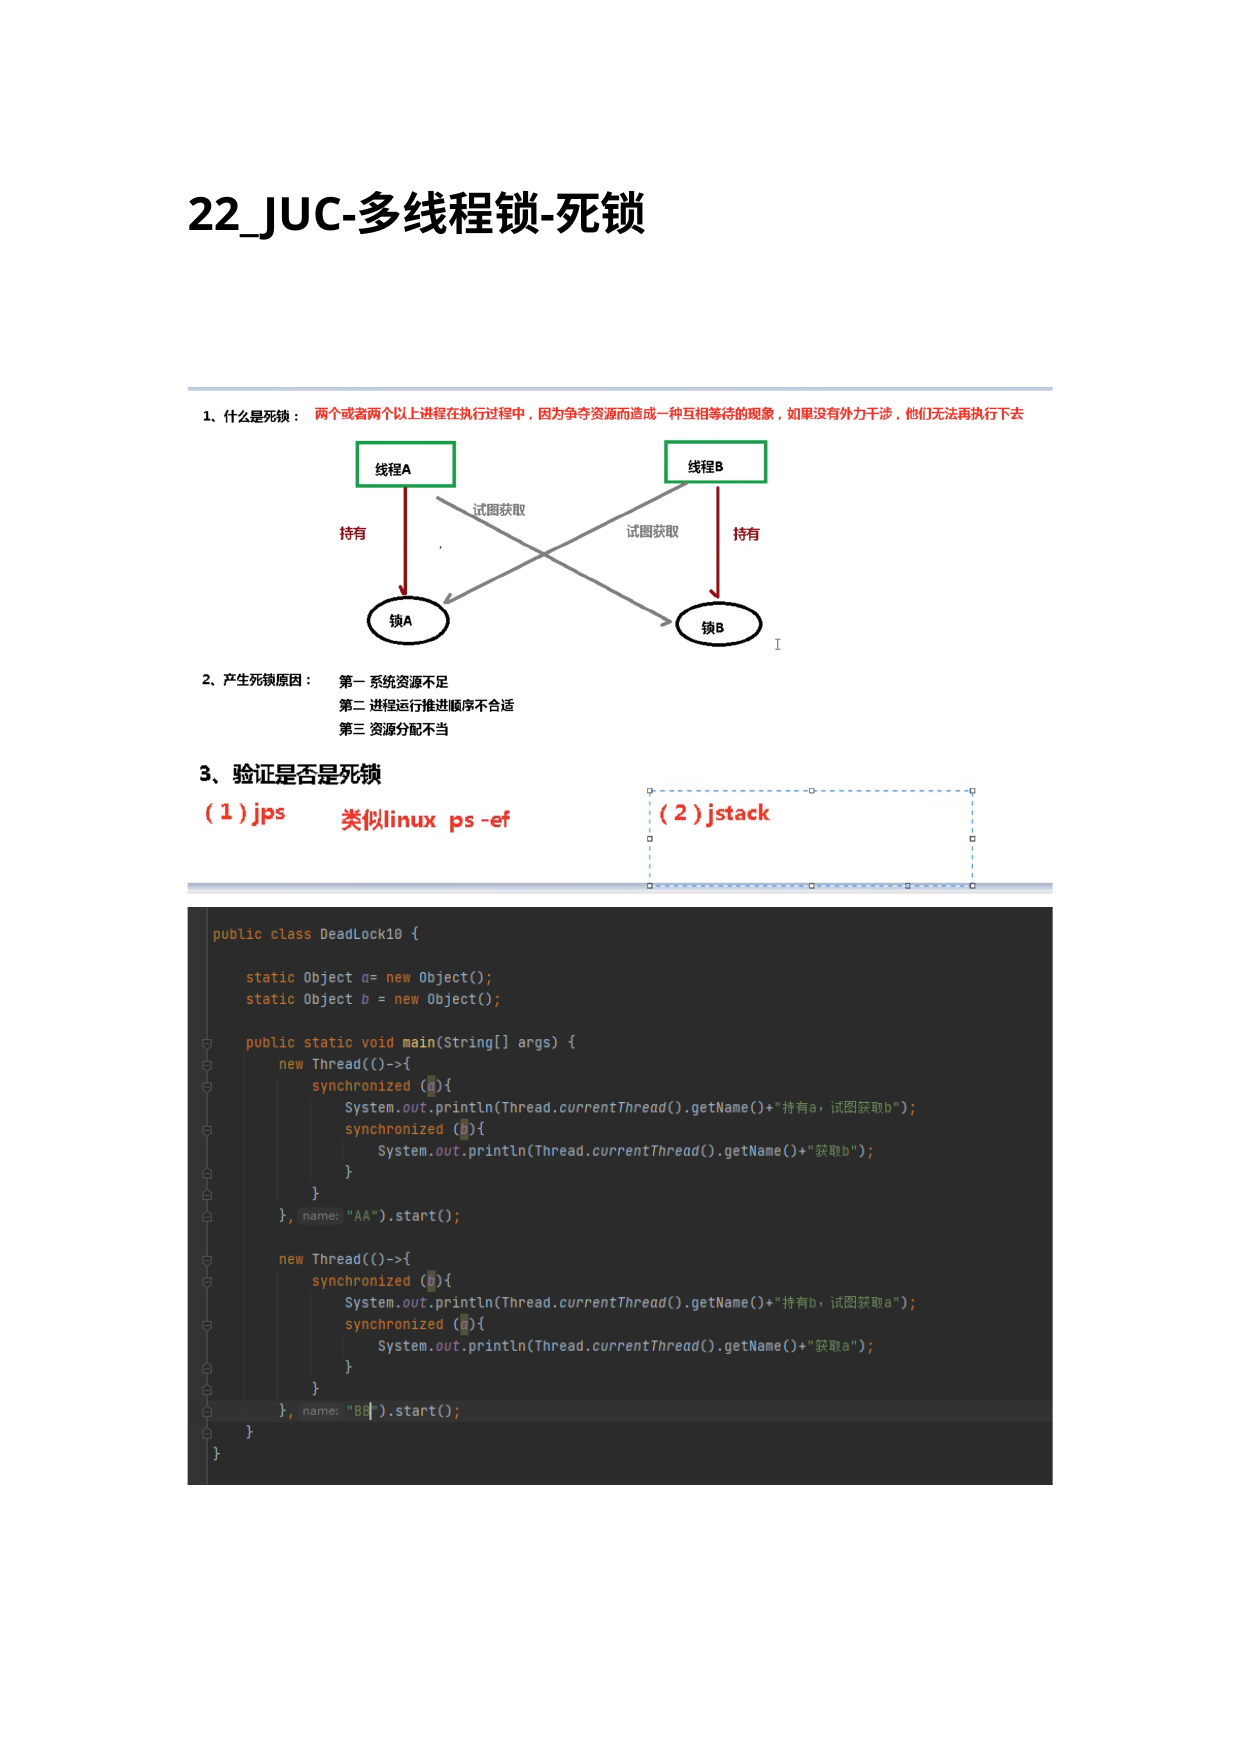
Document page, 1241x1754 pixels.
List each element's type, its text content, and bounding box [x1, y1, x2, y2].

picture [187, 907, 1053, 1485]
subtitle 22_JUC-多线程锁-死锁 [187, 162, 1053, 259]
picture [187, 745, 1053, 894]
picture [187, 387, 1053, 737]
